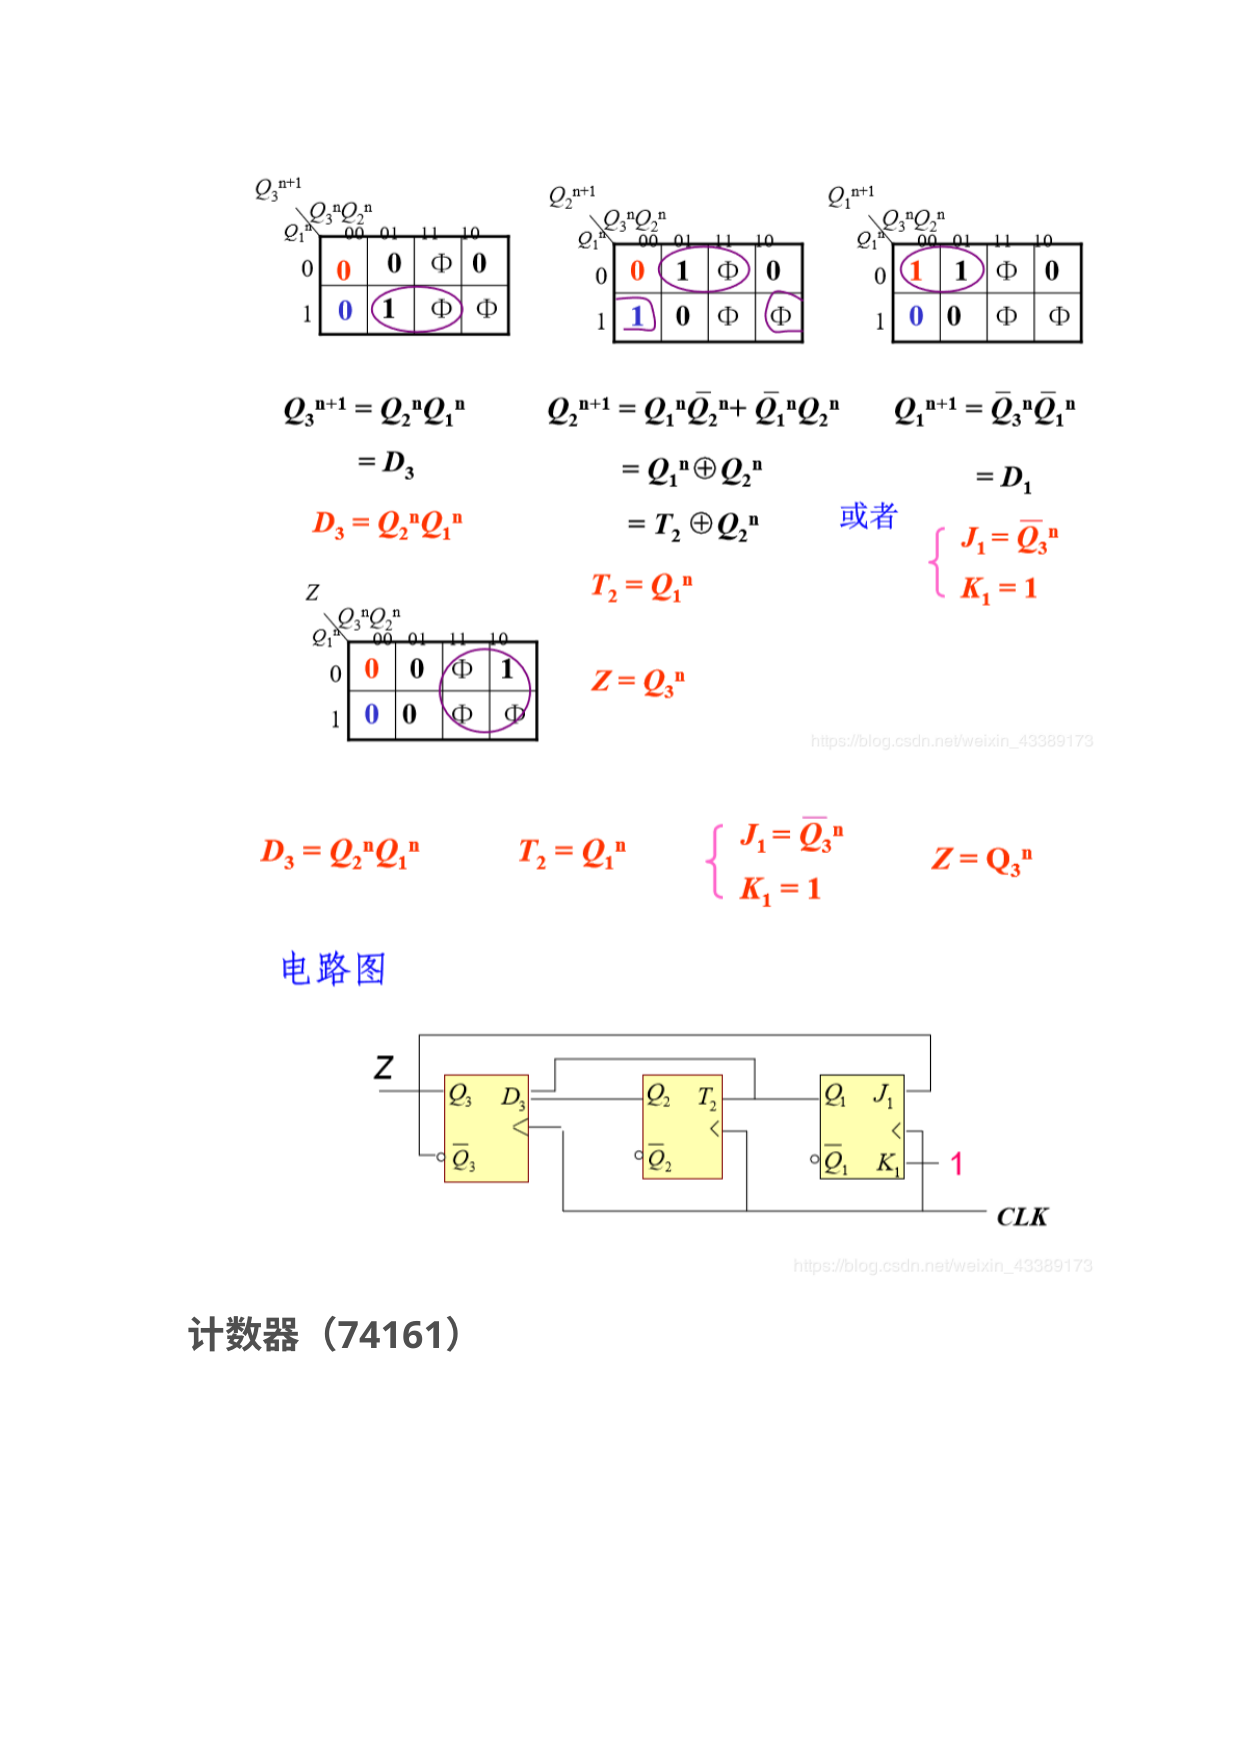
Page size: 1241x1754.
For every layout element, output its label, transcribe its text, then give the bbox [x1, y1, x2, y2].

subtitle 计数器（74161） [187, 1299, 1053, 1364]
picture [237, 162, 1103, 760]
picture [237, 779, 1103, 1286]
